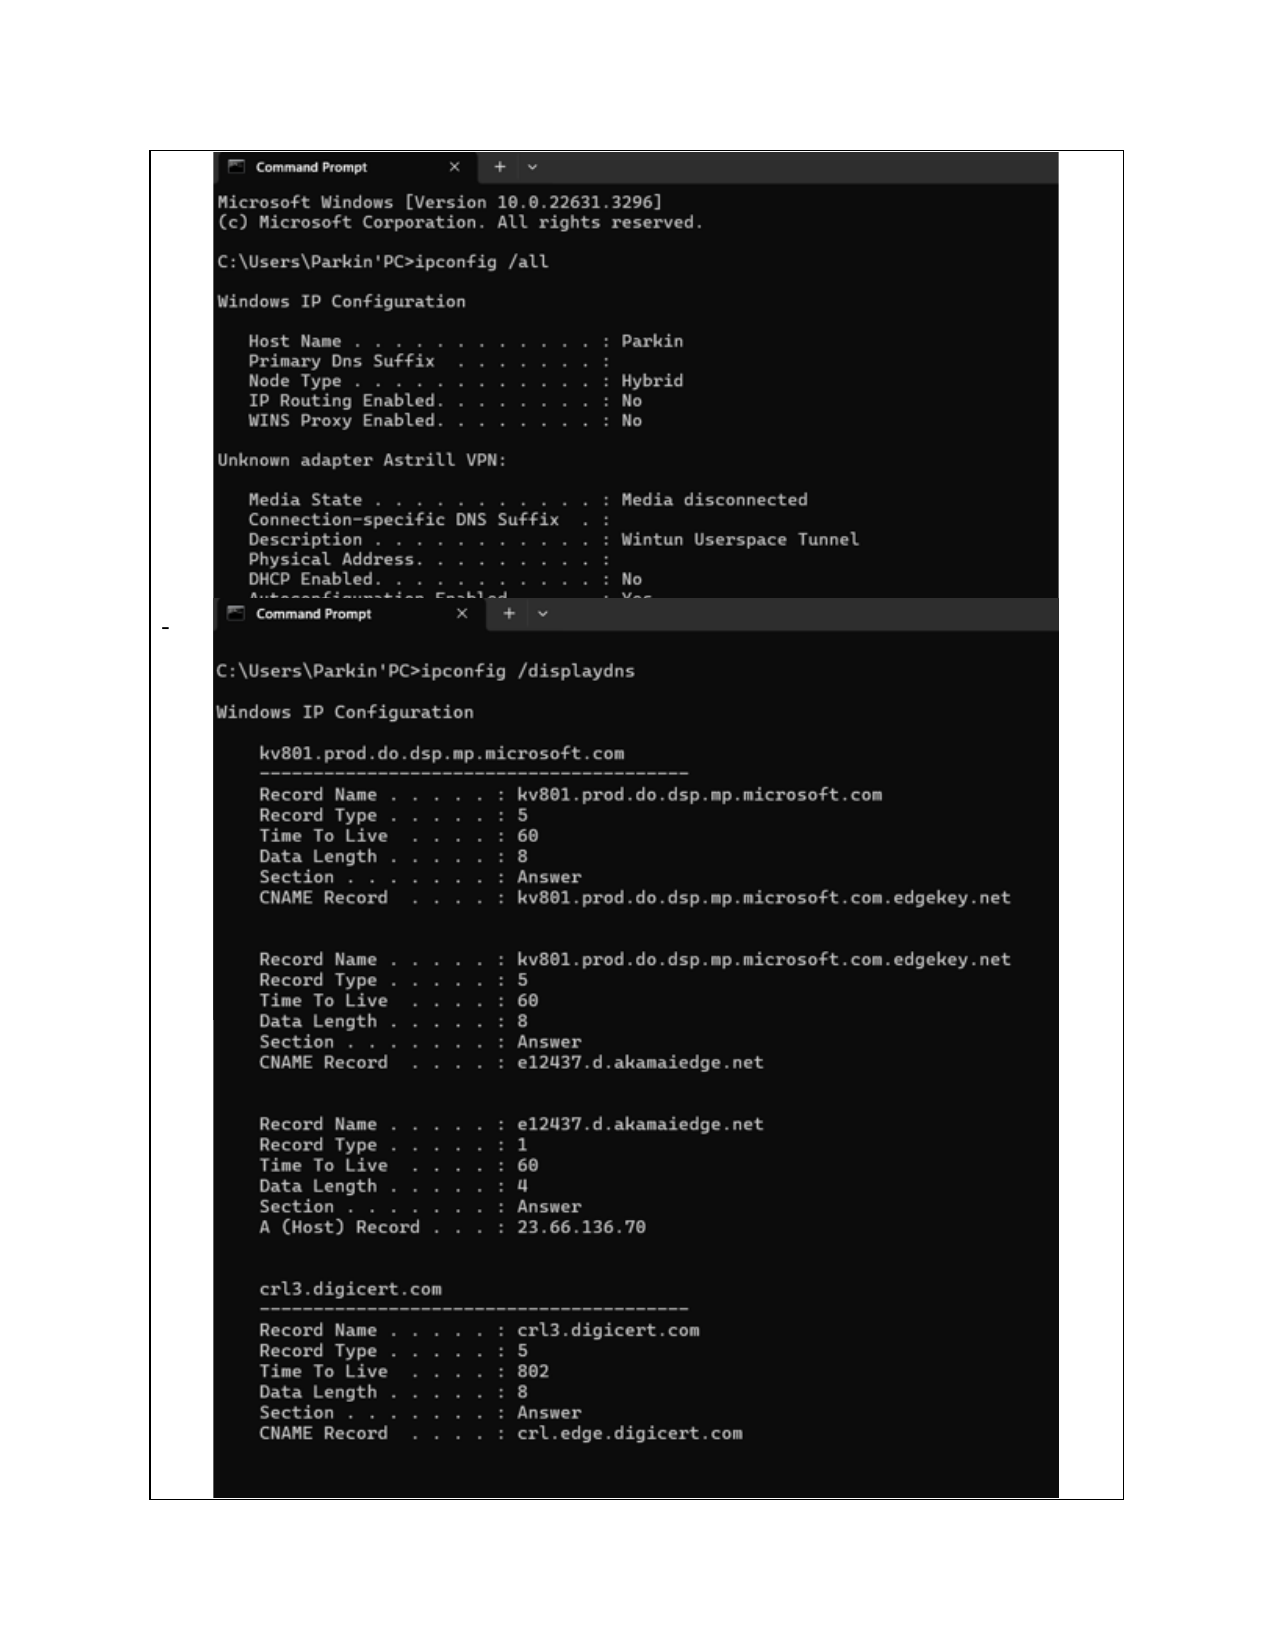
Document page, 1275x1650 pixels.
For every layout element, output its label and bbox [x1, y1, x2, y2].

picture [211, 152, 1059, 1496]
table_cell [151, 151, 1123, 1499]
